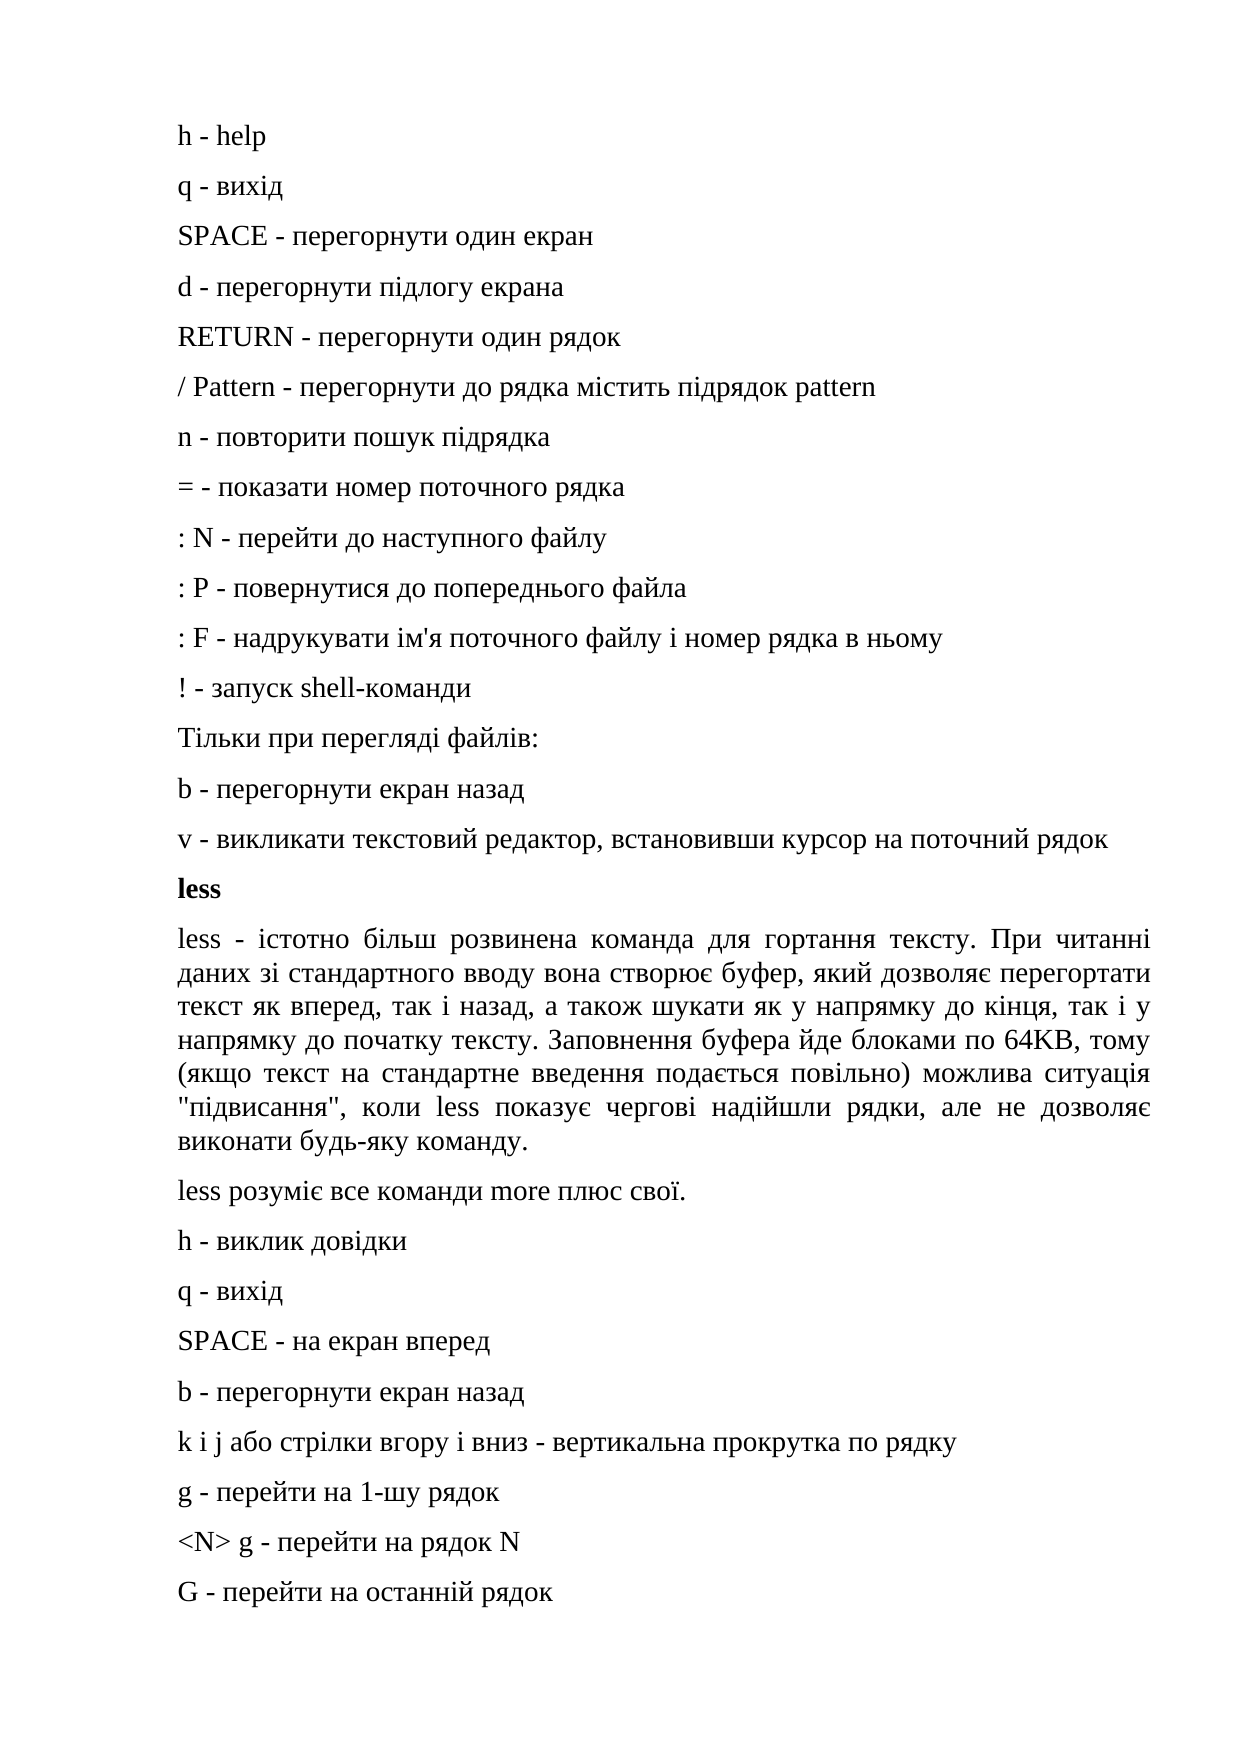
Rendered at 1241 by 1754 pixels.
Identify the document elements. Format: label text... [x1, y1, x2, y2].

text d - перегорнути підлогу екрана [177, 269, 1152, 302]
text ! - запуск shell-команди [177, 670, 1152, 704]
text less - істотно більш розвинена команда для гортання тексту. При читанні даних зі стандартного вводу вона створює буфер, який дозволяє перегортати текст як вперед, так і назад, а також шукати як у напрямку до кінця, так і у напрямку до початку тексту. Заповнення буфера йде блоками по 64KB, тому (якщо текст на стандартне введення подається повільно) можлива ситуація "підвисання", коли less показує чергові надійшли рядки, але не дозволяє виконати будь-яку команду. [177, 921, 1152, 1156]
text <N> g - перейти на рядок N [177, 1524, 1152, 1558]
text h - виклик довідки [177, 1223, 1152, 1257]
text q - вихід [177, 168, 1152, 202]
text g - перейти на 1-шу рядок [177, 1474, 1152, 1508]
text : F - надрукувати ім'я поточного файлу і номер рядка в ньому [177, 620, 1152, 654]
text : P - повернутися до попереднього файла [177, 570, 1152, 603]
text less [177, 871, 1152, 905]
text q - вихід [177, 1273, 1152, 1307]
text b - перегорнути екран назад [177, 771, 1152, 804]
text n - повторити пошук підрядка [177, 419, 1152, 453]
text Тільки при перегляді файлів: [177, 721, 1152, 754]
text v - викликати текстовий редактор, встановивши курсор на поточний рядок [177, 821, 1152, 854]
text h - help [177, 118, 1152, 152]
text / Pattern - перегорнути до рядка містить підрядок pattern [177, 369, 1152, 403]
text G - перейти на останній рядок [177, 1574, 1152, 1608]
text : N - перейти до наступного файлу [177, 520, 1152, 553]
text less розуміє все команди more плюс свої. [177, 1173, 1152, 1206]
text RETURN - перегорнути один рядок [177, 319, 1152, 352]
text b - перегорнути екран назад [177, 1374, 1152, 1407]
text = - показати номер поточного рядка [177, 469, 1152, 503]
text k і j або стрілки вгору і вниз - вертикальна прокрутка по рядку [177, 1424, 1152, 1457]
text SPACE - на екран вперед [177, 1323, 1152, 1357]
text SPACE - перегорнути один екран [177, 218, 1152, 252]
